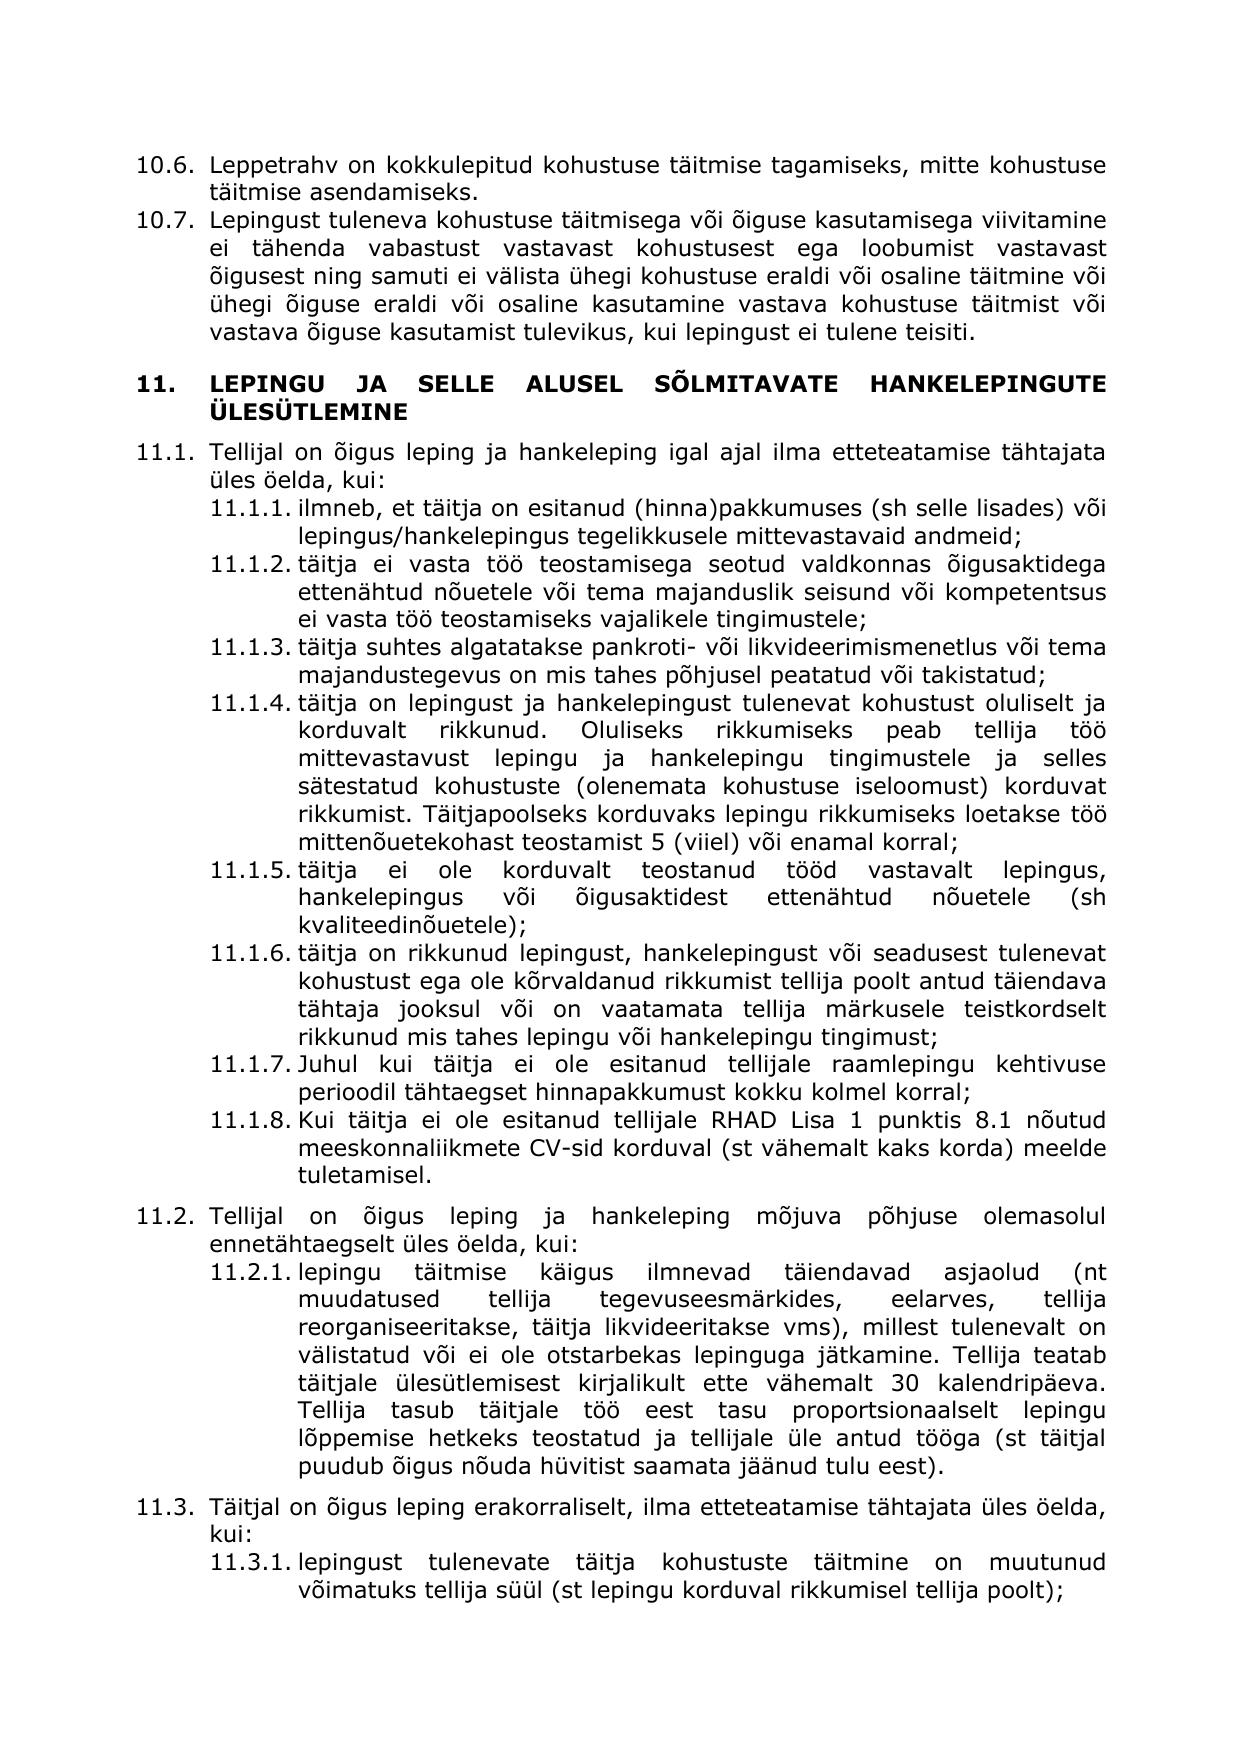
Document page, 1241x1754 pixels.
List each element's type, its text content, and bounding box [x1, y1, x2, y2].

list LEPINGU JA SELLE ALUSEL SÕLMITAVATE HANKELEPINGUTE ÜLESÜTLEMINE [135, 370, 1107, 425]
list lepingu täitmise käigus ilmnevad täiendavad asjaolud (nt muudatused tellija tegevuseesmärkides, eelarves, tellija reorganiseeritakse, täitja likvideeritakse vms), millest tulenevalt on välistatud või ei ole otstarbekas lepinguga jätkamine. Tellija teatab täitjale ülesütlemisest kirjalikult ette vähemalt 30 kalendripäeva. Tellija tasub täitjale töö eest tasu proportsionaalselt lepingu lõppemise hetkeks teostatud ja tellijale üle antud tööga (st täitjal puudub õigus nõuda hüvitist saamata jäänud tulu eest). [209, 1257, 1107, 1479]
list täitja suhtes algatatakse pankroti- või likvideerimismenetlus või tema majandustegevus on mis tahes põhjusel peatatud või takistatud; [209, 632, 1107, 688]
list Tellijal on õigus leping ja hankeleping mõjuva põhjuse olemasolul ennetähtaegselt üles öelda, kui: [135, 1201, 1107, 1257]
list Täitjal on õigus leping erakorraliselt, ilma etteteatamise tähtajata üles öelda, kui: [135, 1492, 1107, 1547]
list ilmneb, et täitja on esitanud (hinna)pakkumuses (sh selle lisades) või lepingus/hankelepingus tegelikkusele mittevastavaid andmeid; [209, 493, 1107, 549]
list Leppetrahv on kokkulepitud kohustuse täitmise tagamiseks, mitte kohustuse täitmise asendamiseks. [135, 150, 1107, 206]
list täitja on rikkunud lepingust, hankelepingust või seadusest tulenevat kohustust ega ole kõrvaldanud rikkumist tellija poolt antud täiendava tähtaja jooksul või on vaatamata tellija märkusele teistkordselt rikkunud mis tahes lepingu või hankelepingu tingimust; [209, 938, 1107, 1050]
list täitja on lepingust ja hankelepingust tulenevat kohustust oluliselt ja korduvalt rikkunud. Oluliseks rikkumiseks peab tellija töö mittevastavust lepingu ja hankelepingu tingimustele ja selles sätestatud kohustuste (olenemata kohustuse iseloomust) korduvat rikkumist. Täitjapoolseks korduvaks lepingu rikkumiseks loetakse töö mittenõuetekohast teostamist 5 (viiel) või enamal korral; [209, 688, 1107, 855]
list Lepingust tuleneva kohustuse täitmisega või õiguse kasutamisega viivitamine ei tähenda vabastust vastavast kohustusest ega loobumist vastavast õigusest ning samuti ei välista ühegi kohustuse eraldi või osaline täitmine või ühegi õiguse eraldi või osaline kasutamine vastava kohustuse täitmist või vastava õiguse kasutamist tulevikus, kui lepingust ei tulene teisiti. [135, 206, 1107, 345]
list Kui täitja ei ole esitanud tellijale RHAD Lisa 1 punktis 8.1 nõutud meeskonnaliikmete CV-sid korduval (st vähemalt kaks korda) meelde tuletamisel. [209, 1105, 1107, 1189]
list lepingust tulenevate täitja kohustuste täitmine on muutunud võimatuks tellija süül (st lepingu korduval rikkumisel tellija poolt); [209, 1547, 1107, 1603]
list täitja ei ole korduvalt teostanud tööd vastavalt lepingus, hankelepingus või õigusaktidest ettenähtud nõuetele (sh kvaliteedinõuetele); [209, 855, 1107, 938]
list täitja ei vasta töö teostamisega seotud valdkonnas õigusaktidega ettenähtud nõuetele või tema majanduslik seisund või kompetentsus ei vasta töö teostamiseks vajalikele tingimustele; [209, 549, 1107, 632]
list Tellijal on õigus leping ja hankeleping igal ajal ilma etteteatamise tähtajata üles öelda, kui: [135, 438, 1107, 493]
list Juhul kui täitja ei ole esitanud tellijale raamlepingu kehtivuse perioodil tähtaegset hinnapakkumust kokku kolmel korral; [209, 1050, 1107, 1105]
